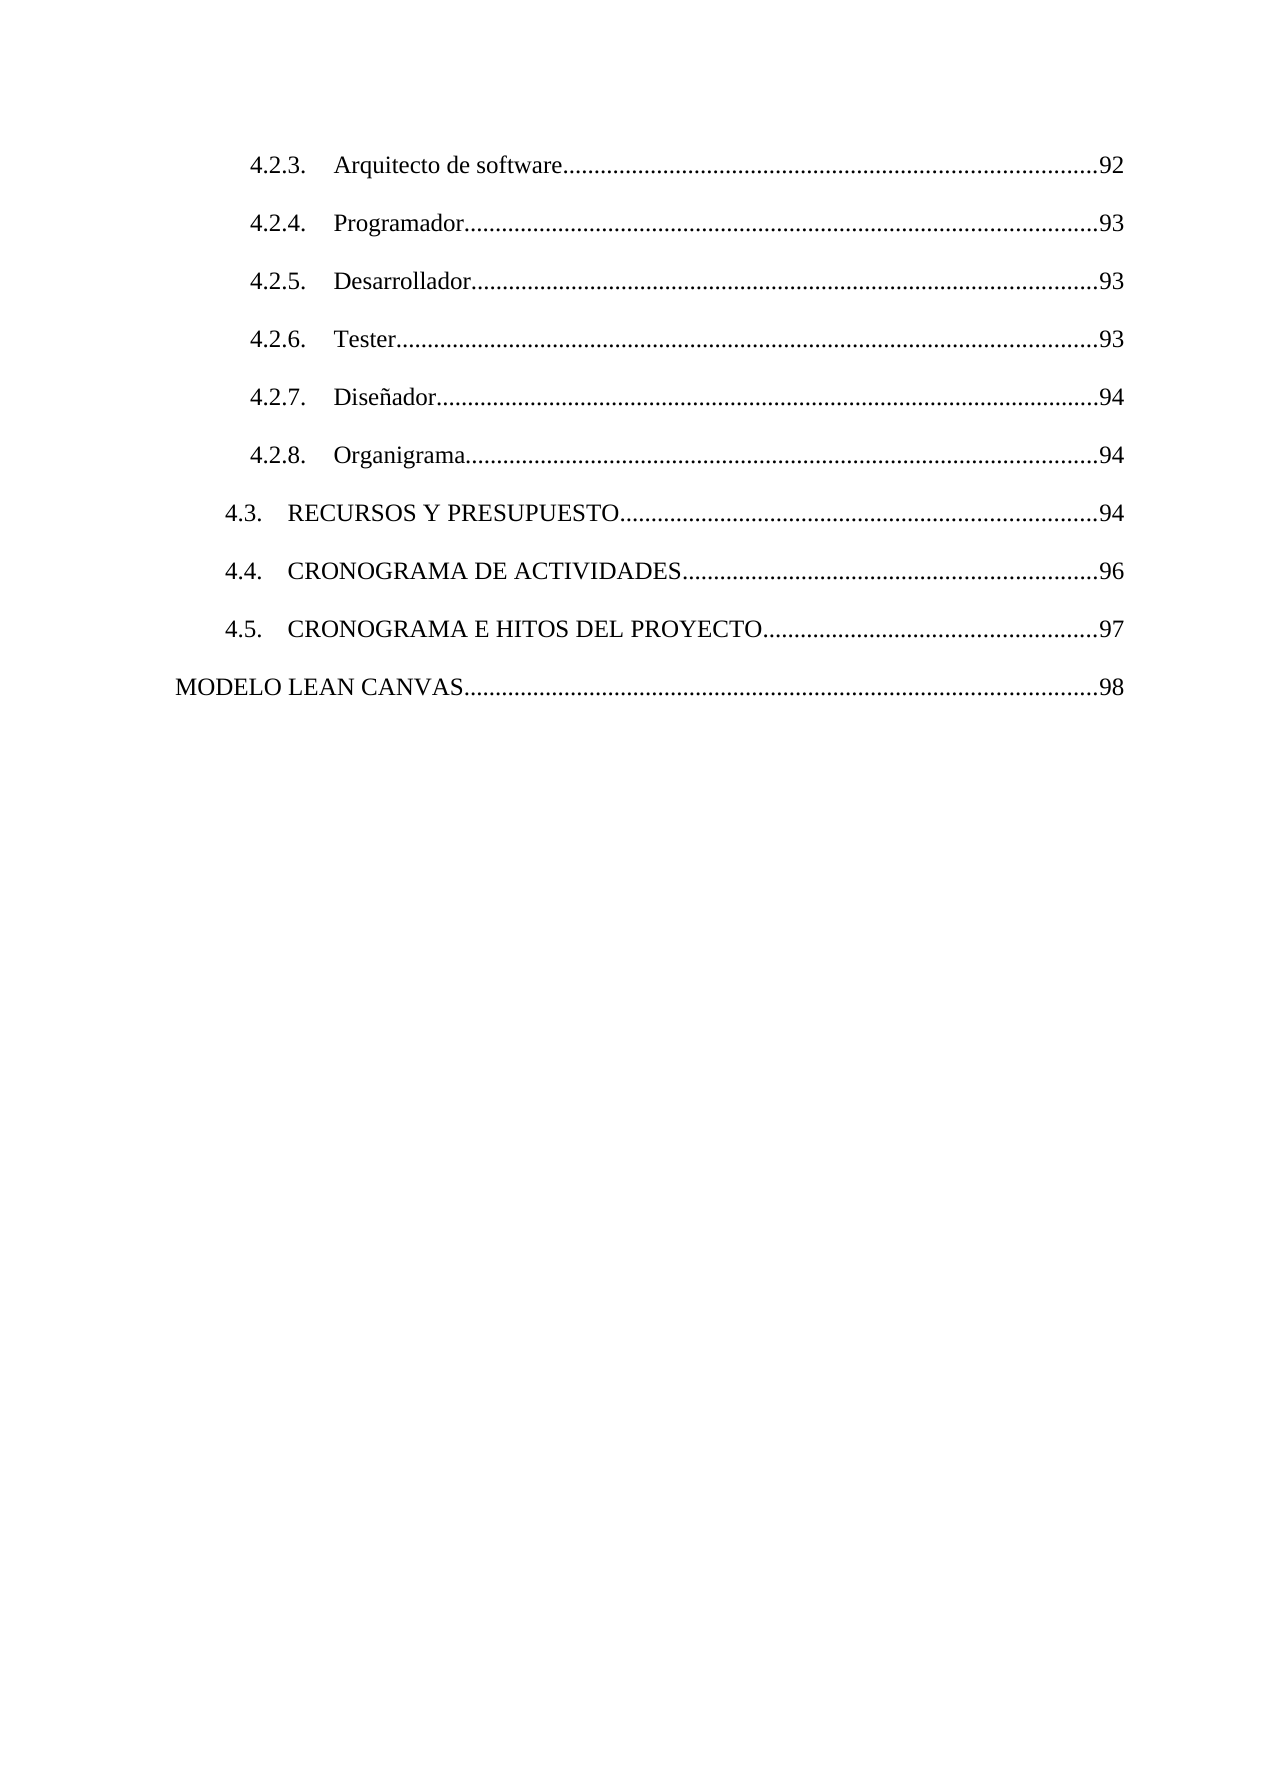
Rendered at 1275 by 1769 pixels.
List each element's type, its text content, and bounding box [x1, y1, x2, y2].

text 4.5. CRONOGRAMA E HITOS DEL PROYECTO 97 [225, 614, 1125, 643]
text 4.2.8. Organigrama 94 [250, 440, 1125, 469]
text 4.2.7. Diseñador 94 [250, 382, 1125, 411]
text 4.3. RECURSOS Y PRESUPUESTO 94 [225, 498, 1125, 527]
text MODELO LEAN CANVAS 98 [175, 672, 1125, 701]
text 4.4. CRONOGRAMA DE ACTIVIDADES 96 [225, 556, 1125, 585]
text 4.2.6. Tester 93 [250, 324, 1125, 353]
text 4.2.3. Arquitecto de software 92 [250, 150, 1125, 179]
text 4.2.5. Desarrollador 93 [250, 266, 1125, 295]
text 4.2.4. Programador 93 [250, 208, 1125, 237]
